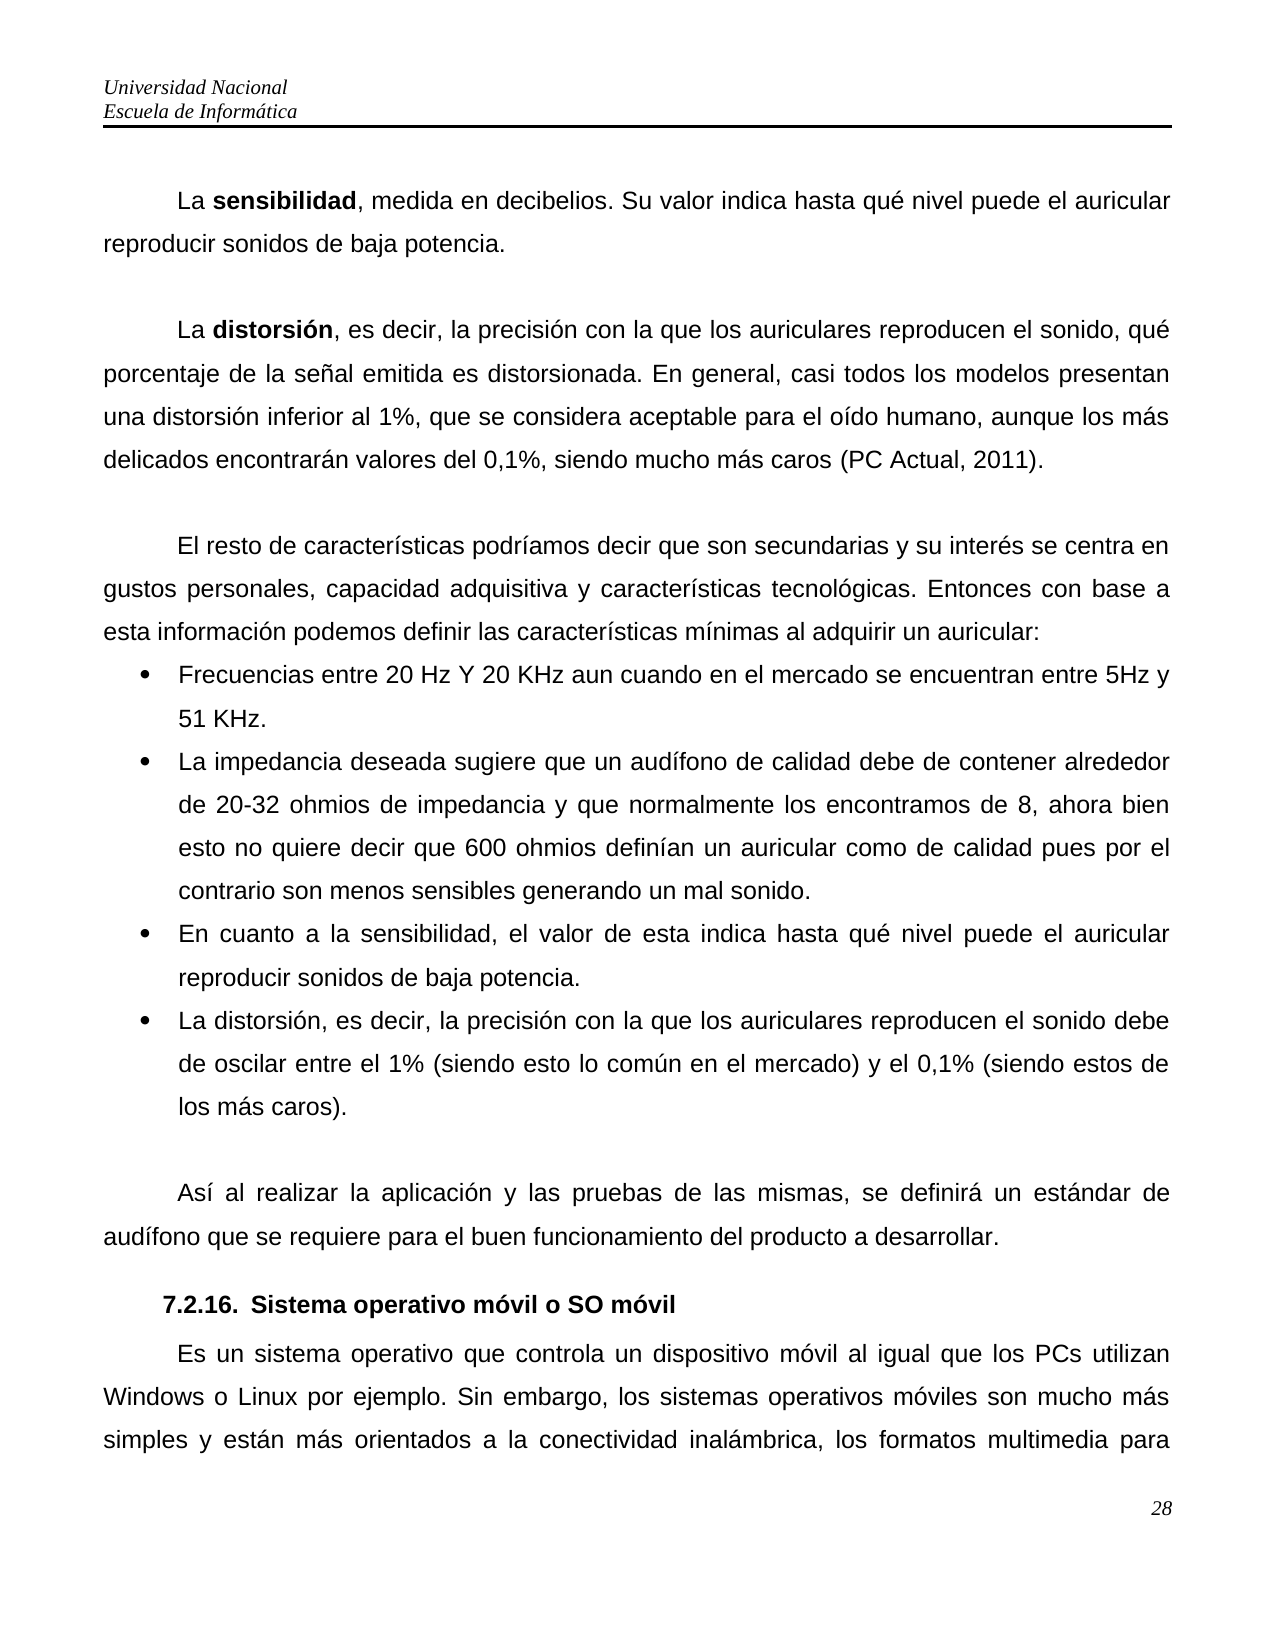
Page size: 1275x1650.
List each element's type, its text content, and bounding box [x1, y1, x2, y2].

text La sensibilidad, medida en decibelios. Su valor indica hasta qué nivel puede el auricular reproducir sonidos de baja potencia. [103, 186, 1172, 258]
text Sistema operativo móvil o SO móvil [162, 1290, 1172, 1318]
list En cuanto a la sensibilidad, el valor de esta indica hasta qué nivel puede el auricular reproducir sonidos de baja potencia. [141, 919, 1172, 991]
text El resto de características podríamos decir que son secundarias y su interés se centra en gustos personales, capacidad adquisitiva y características tecnológicas. Entonces con base a esta información podemos definir las características mínimas al adquirir un auricular: [103, 531, 1172, 646]
list Frecuencias entre 20 Hz Y 20 KHz aun cuando en el mercado se encuentran entre 5Hz y 51 KHz. [141, 661, 1172, 732]
text La distorsión, es decir, la precisión con la que los auriculares reproducen el sonido, qué porcentaje de la señal emitida es distorsionada. En general, casi todos los modelos presentan una distorsión inferior al 1%, que se considera aceptable para el oído humano, aunque los más delicados encontrarán valores del 0,1%, siendo mucho más caros . [103, 316, 1172, 474]
text Así al realizar la aplicación y las pruebas de las mismas, se definirá un estándar de audífono que se requiere para el buen funcionamiento del producto a desarrollar. [103, 1178, 1172, 1250]
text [103, 1339, 1172, 1454]
list La impedancia deseada sugiere que un audífono de calidad debe de contener alrededor de 20-32 ohmios de impedancia y que normalmente los encontramos de 8, ahora bien esto no quiere decir que 600 ohmios definían un auricular como de calidad pues por el contrario son menos sensibles generando un mal sonido. [141, 747, 1172, 905]
list La distorsión, es decir, la precisión con la que los auriculares reproducen el sonido debe de oscilar entre el 1% (siendo esto lo común en el mercado) y el 0,1% (siendo estos de los más caros). [141, 1006, 1172, 1121]
